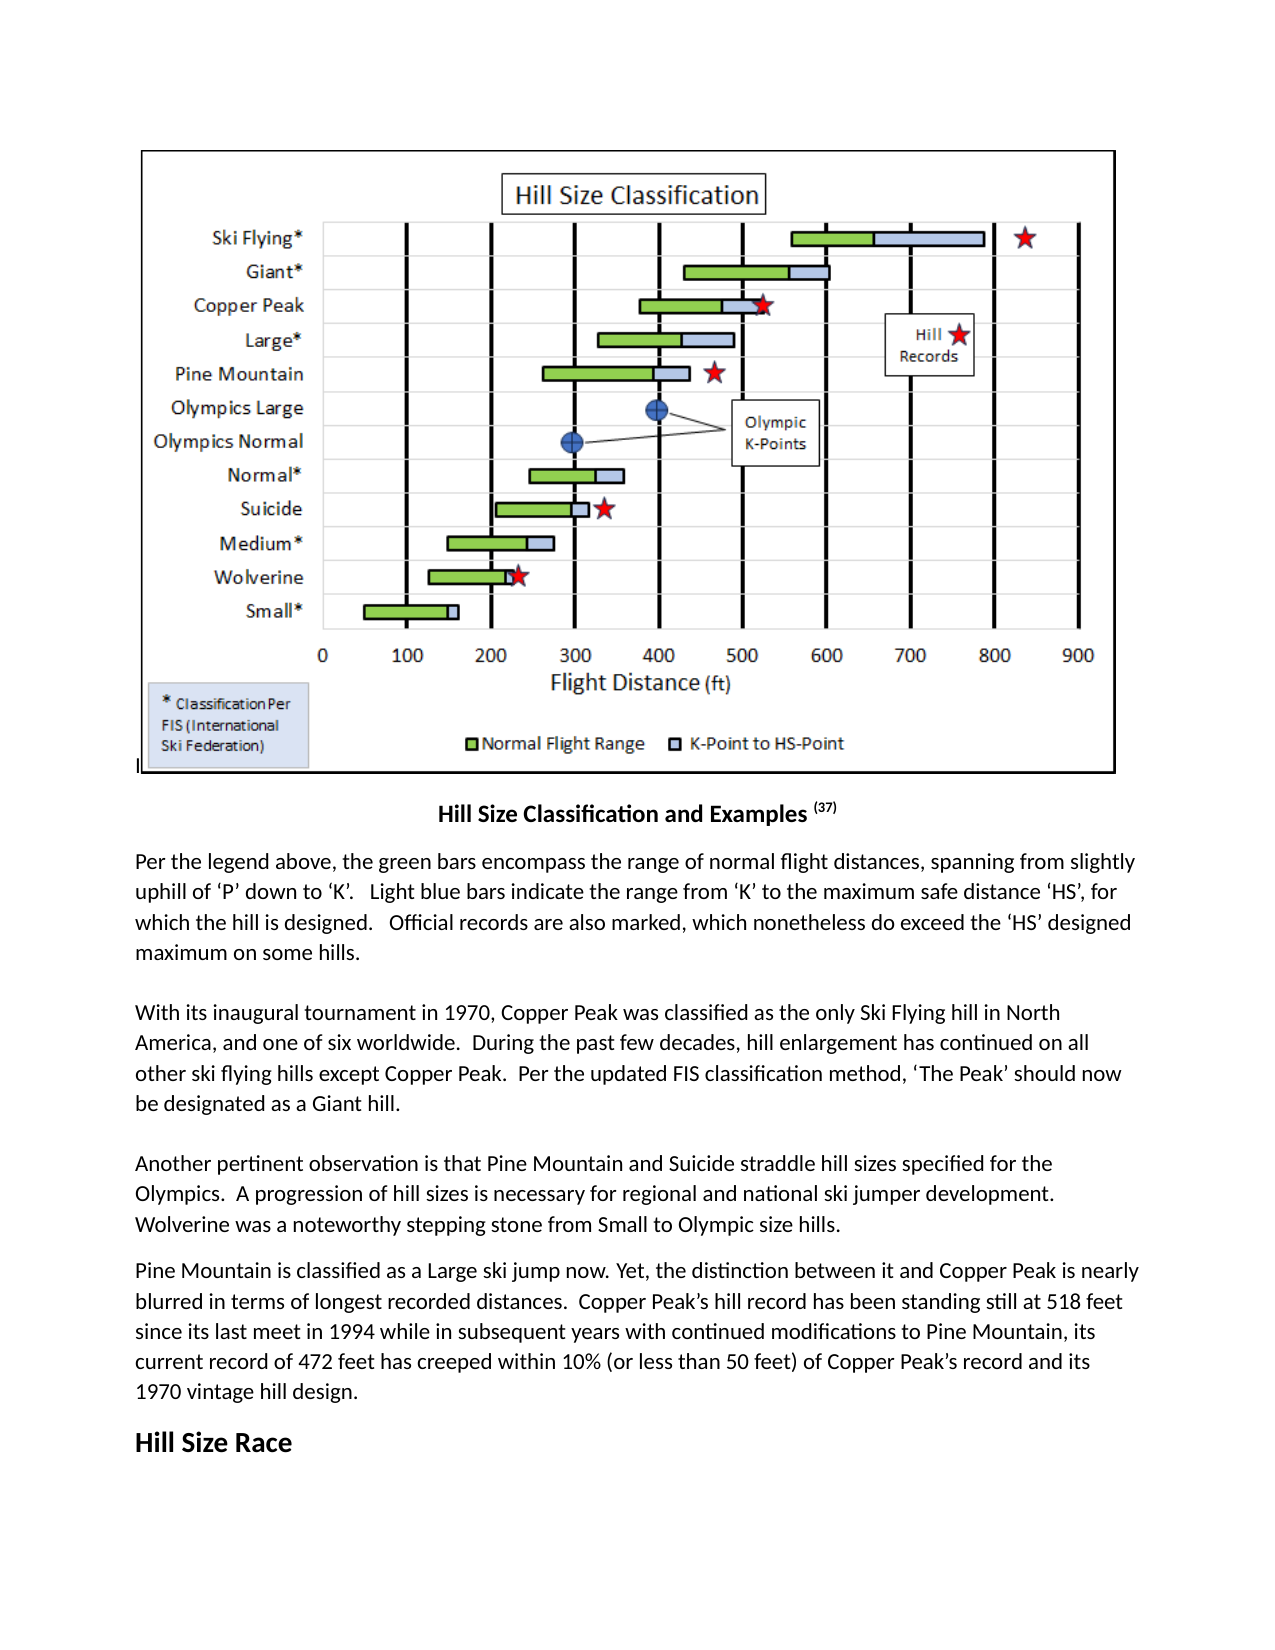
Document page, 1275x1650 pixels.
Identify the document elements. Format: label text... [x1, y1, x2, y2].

text Hill Size Classification and Examples (37) [135, 798, 1140, 828]
text Pine Mountain is classified as a Large ski jump now. Yet, the distinction between it and Copper Peak is nearly blurred in terms of longest recorded distances. Copper Peak’s hill record has been standing still at 518 feet since its last meet in 1994 while in subsequent years with continued modifications to Pine Mountain, its current record of 472 feet has creeped within 10% (or less than 50 feet) of Copper Peak’s record and its 1970 vintage hill design. [135, 1257, 1140, 1406]
list Another pertinent observation is that Pine Mountain and Suicide straddle hill sizes specified for the Olympics. A progression of hill sizes is necessary for regional and national ski jumper development. Wolverine was a noteworthy stepping stone from Small to Olympic size hills. [135, 1149, 1140, 1238]
list Per the legend above, the green bars encompass the range of normal flight distances, spanning from slightly uphill of ‘P’ down to ‘K’. Light blue bars indicate the range from ‘K’ to the maximum safe distance ‘HS’, for which the hill is designed. Official records are also marked, which nonetheless do exceed the ‘HS’ designed maximum on some hills. [135, 847, 1140, 966]
list With its inaugural tournament in 1970, Copper Peak was classified as the only Ski Flying hill in North America, and one of six worldwide. During the past few decades, hill enlargement has continued on all other ski flying hills except Copper Peak. Per the updated FIS classification method, ‘The Peak’ should now be designated as a Giant hill. [135, 998, 1140, 1117]
picture [140, 150, 1116, 774]
text Hill Size Race [135, 1424, 1140, 1460]
